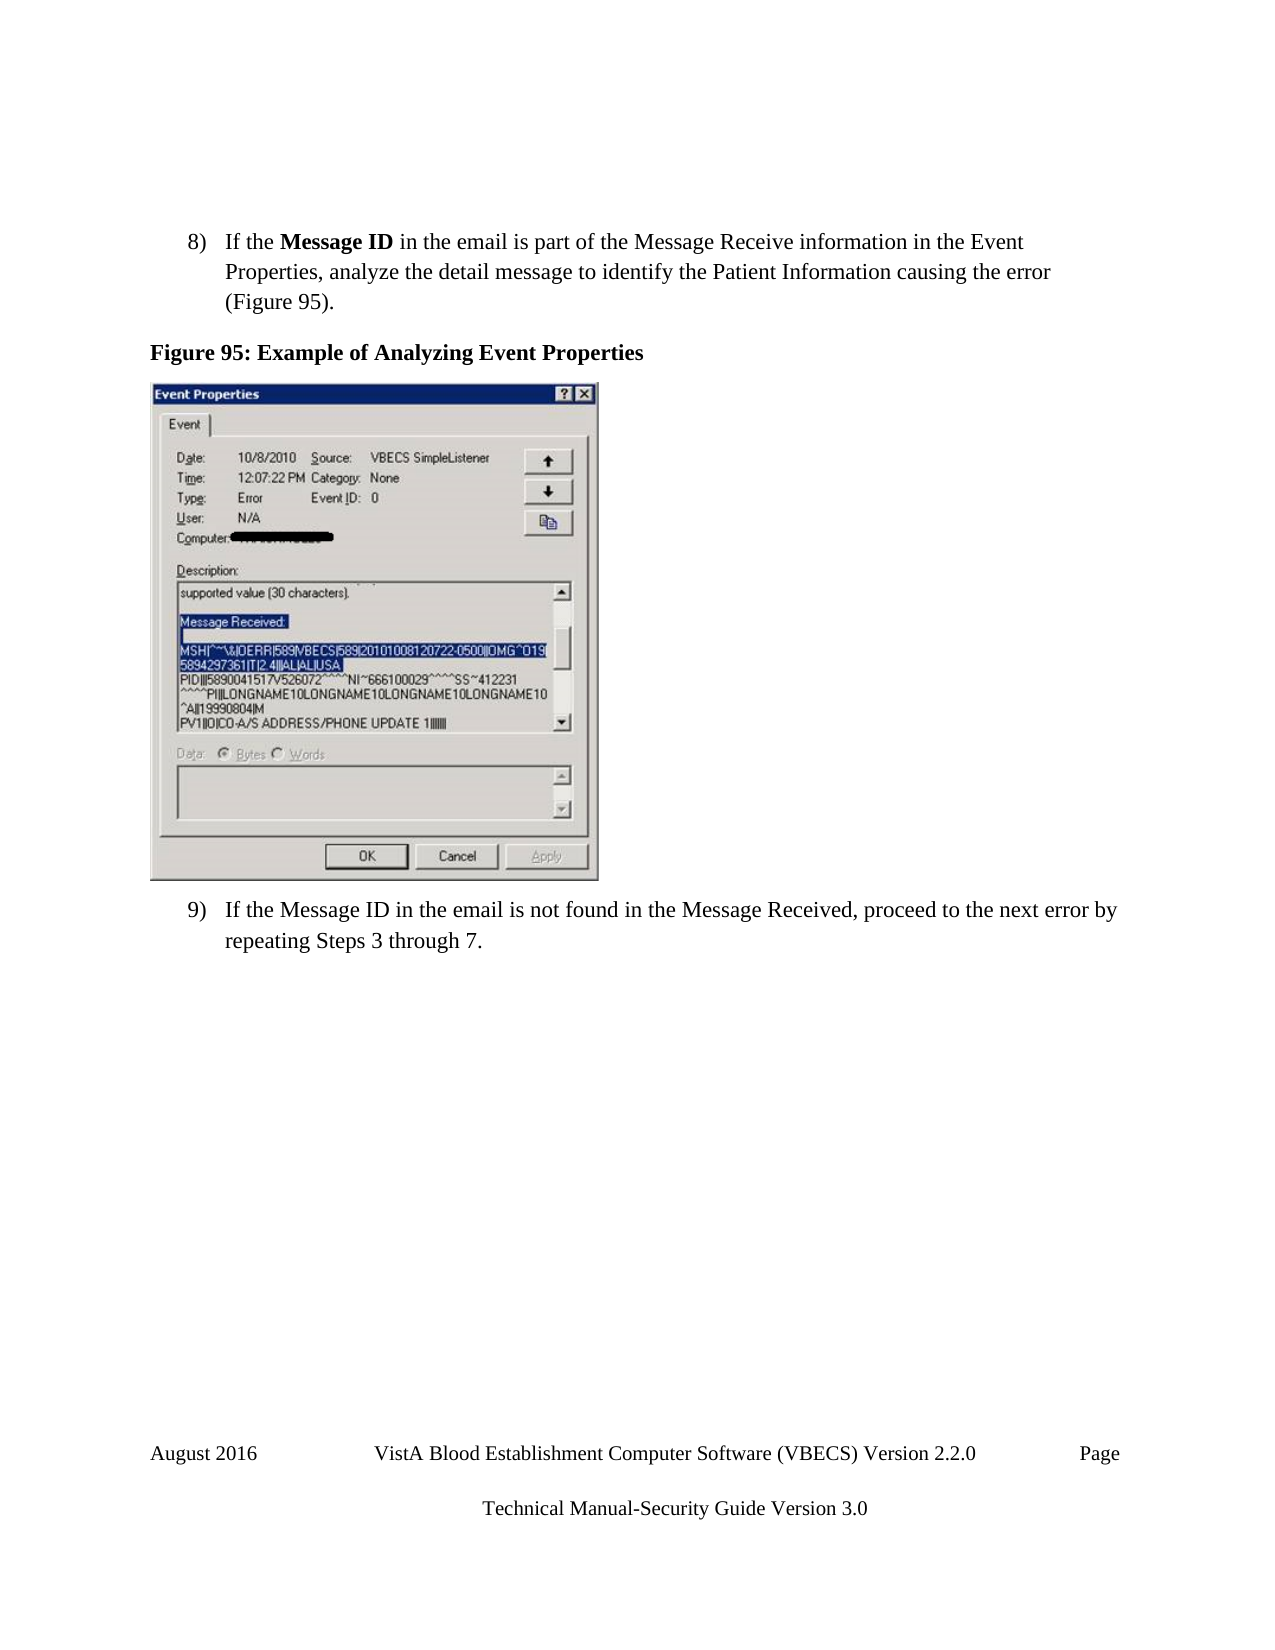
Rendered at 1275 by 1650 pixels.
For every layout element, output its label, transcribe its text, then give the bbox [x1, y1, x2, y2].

list If the Message ID in the email is not found in the Message Received, proceed to the next error by repeating Steps 3 through 7. [187, 897, 1125, 953]
list If the Message ID in the email is part of the Message Receive information in the Event Properties, analyze the detail message to identify the Patient Information causing the error (Figure 95). [187, 228, 1125, 315]
text Figure 95: Example of Analyzing Event Properties [150, 339, 1125, 366]
picture [150, 382, 599, 881]
